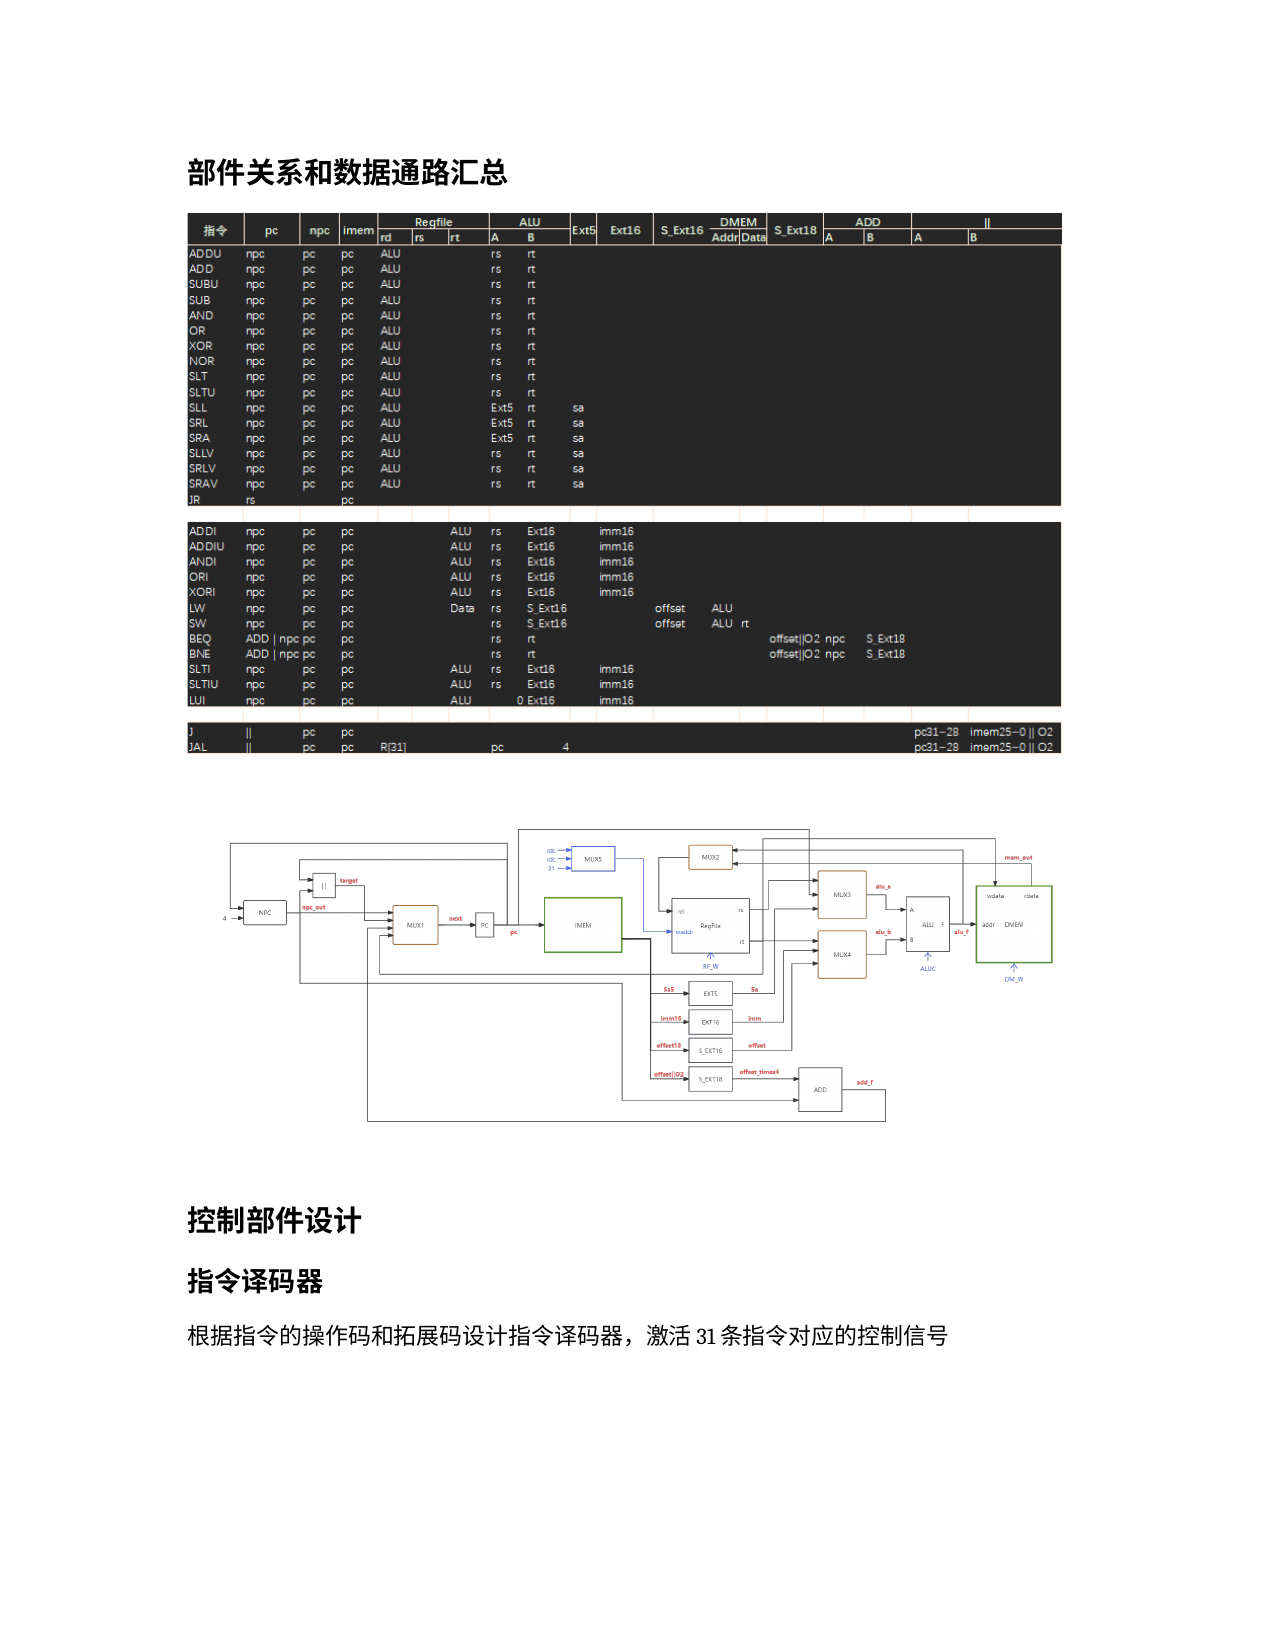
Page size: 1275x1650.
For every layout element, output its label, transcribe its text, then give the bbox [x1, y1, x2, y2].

picture [187, 213, 1063, 755]
picture [187, 818, 1063, 1132]
subtitle 部件关系和数据通路汇总 [187, 150, 1087, 192]
subtitle 控制部件设计 [187, 1197, 1087, 1239]
subtitle 指令译码器 [187, 1260, 1087, 1299]
text 根据指令的操作码和拓展码设计指令译码器，激活31条指令对应的控制信号 [187, 1318, 1087, 1351]
